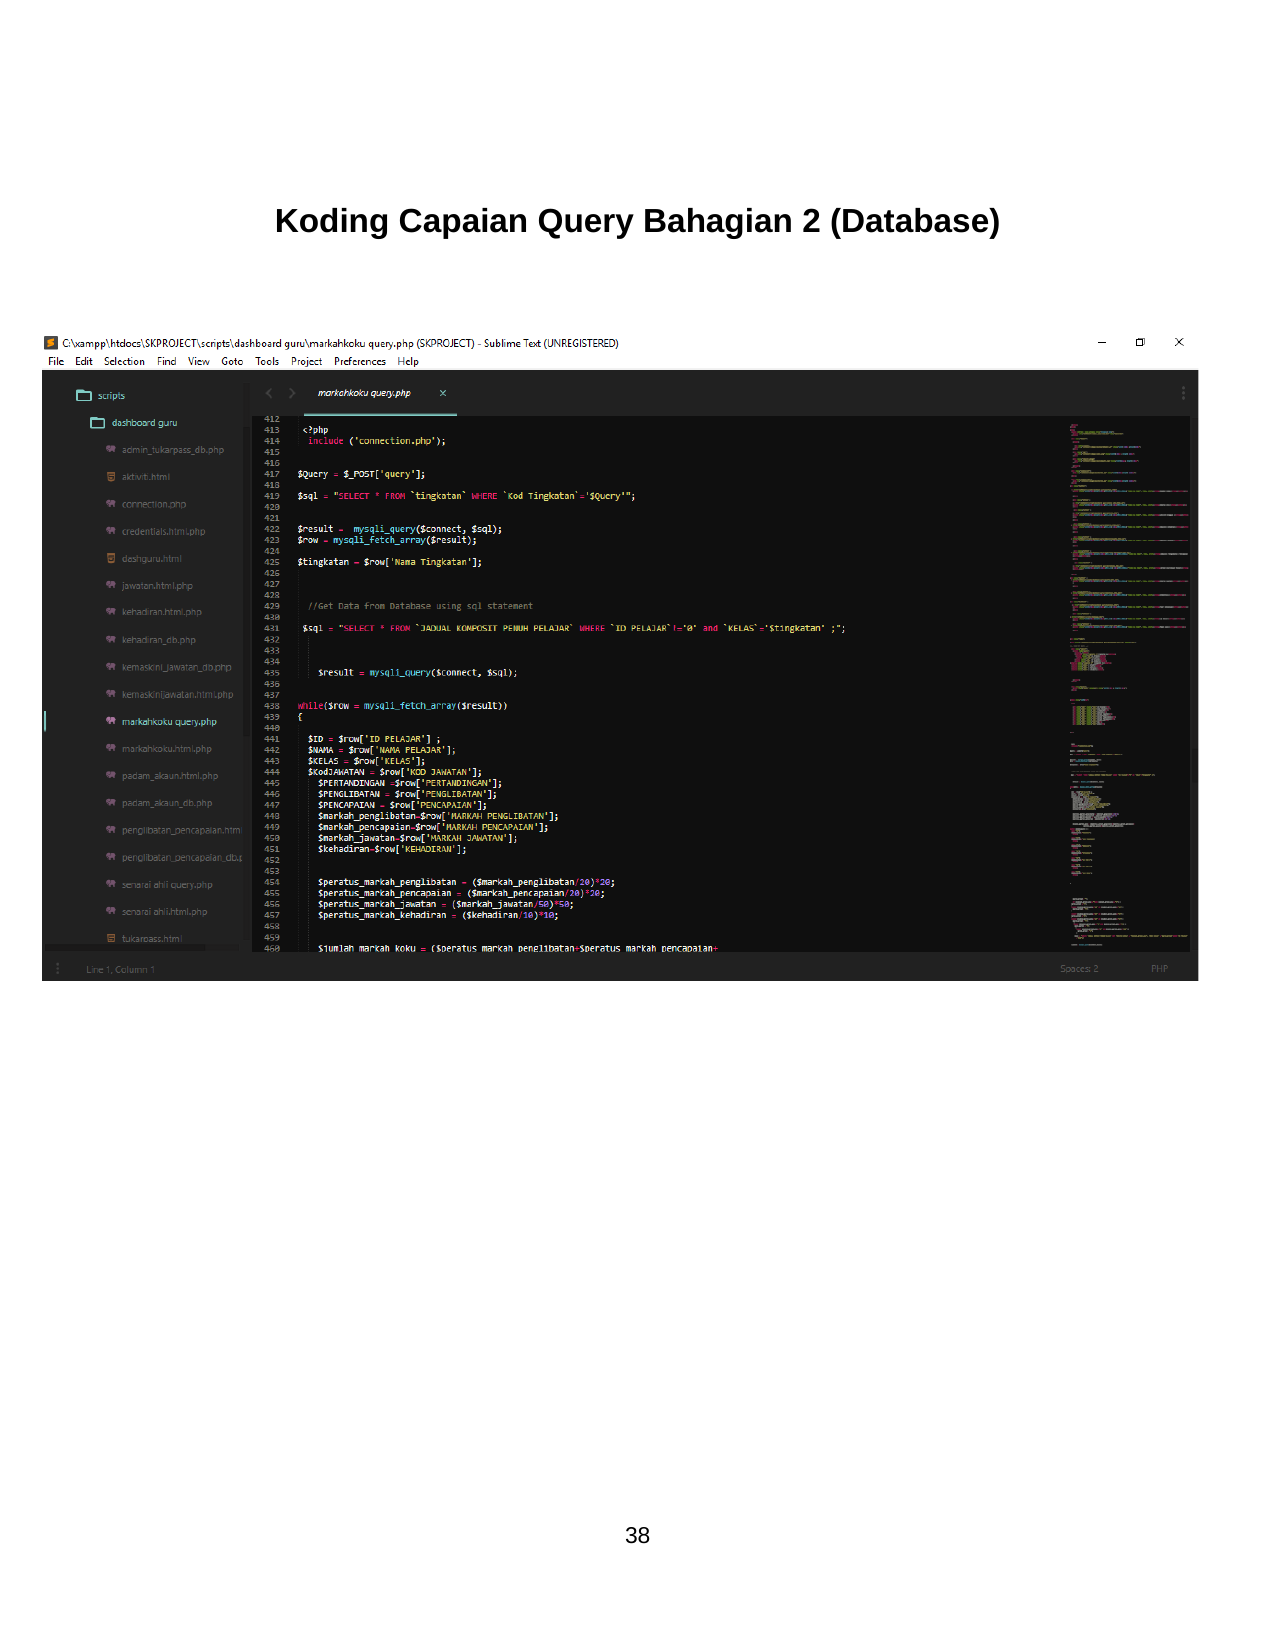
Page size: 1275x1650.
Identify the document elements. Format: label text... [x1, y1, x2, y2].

picture [42, 334, 1198, 981]
text Koding Capaian Query Bahagian 2 (Database) [150, 201, 1125, 239]
